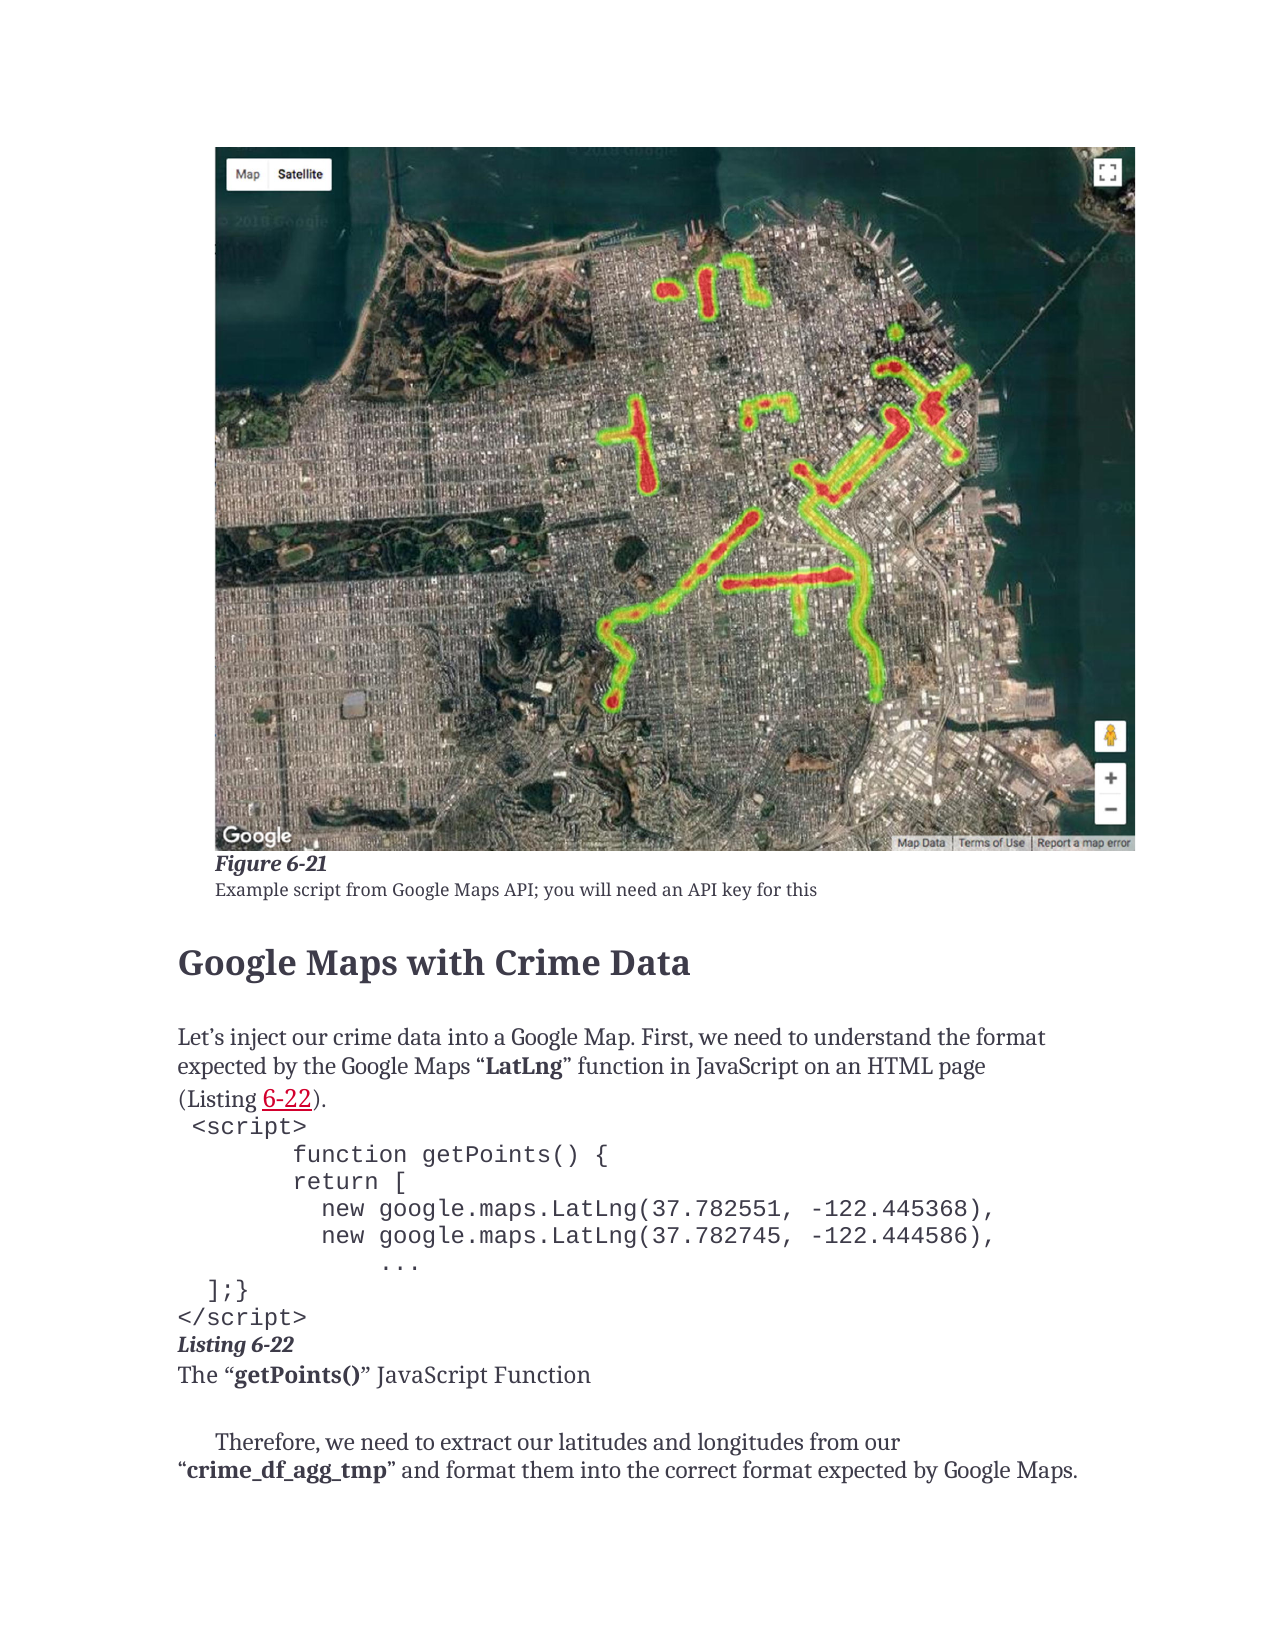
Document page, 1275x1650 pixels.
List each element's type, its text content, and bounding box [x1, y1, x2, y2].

text Google Maps with Crime Data [177, 939, 1098, 986]
text <script> [177, 1115, 1098, 1142]
text function getPoints() { [177, 1142, 1098, 1169]
text ... [177, 1251, 1098, 1278]
text Let’s inject our crime data into a Google Map. First, we need to understand the format expected by the Google Maps “LatLng” function in JavaScript on an HTML page (Listing 6-22). [177, 1023, 1098, 1115]
text ];} [177, 1278, 1098, 1305]
text Figure 6-21 [177, 851, 1098, 877]
text The “getPoints()” JavaScript Function [177, 1359, 1098, 1390]
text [177, 1427, 1098, 1485]
text Example script from Google Maps API; you will need an API key for this [177, 877, 1098, 901]
text return [ [177, 1169, 1098, 1196]
text new google.maps.LatLng(37.782551, -122.445368), [177, 1196, 1098, 1223]
picture [214, 147, 1136, 851]
text new google.maps.LatLng(37.782745, -122.444586), [177, 1223, 1098, 1251]
text Listing 6-22 [177, 1332, 1098, 1359]
text </script> [177, 1305, 1098, 1332]
